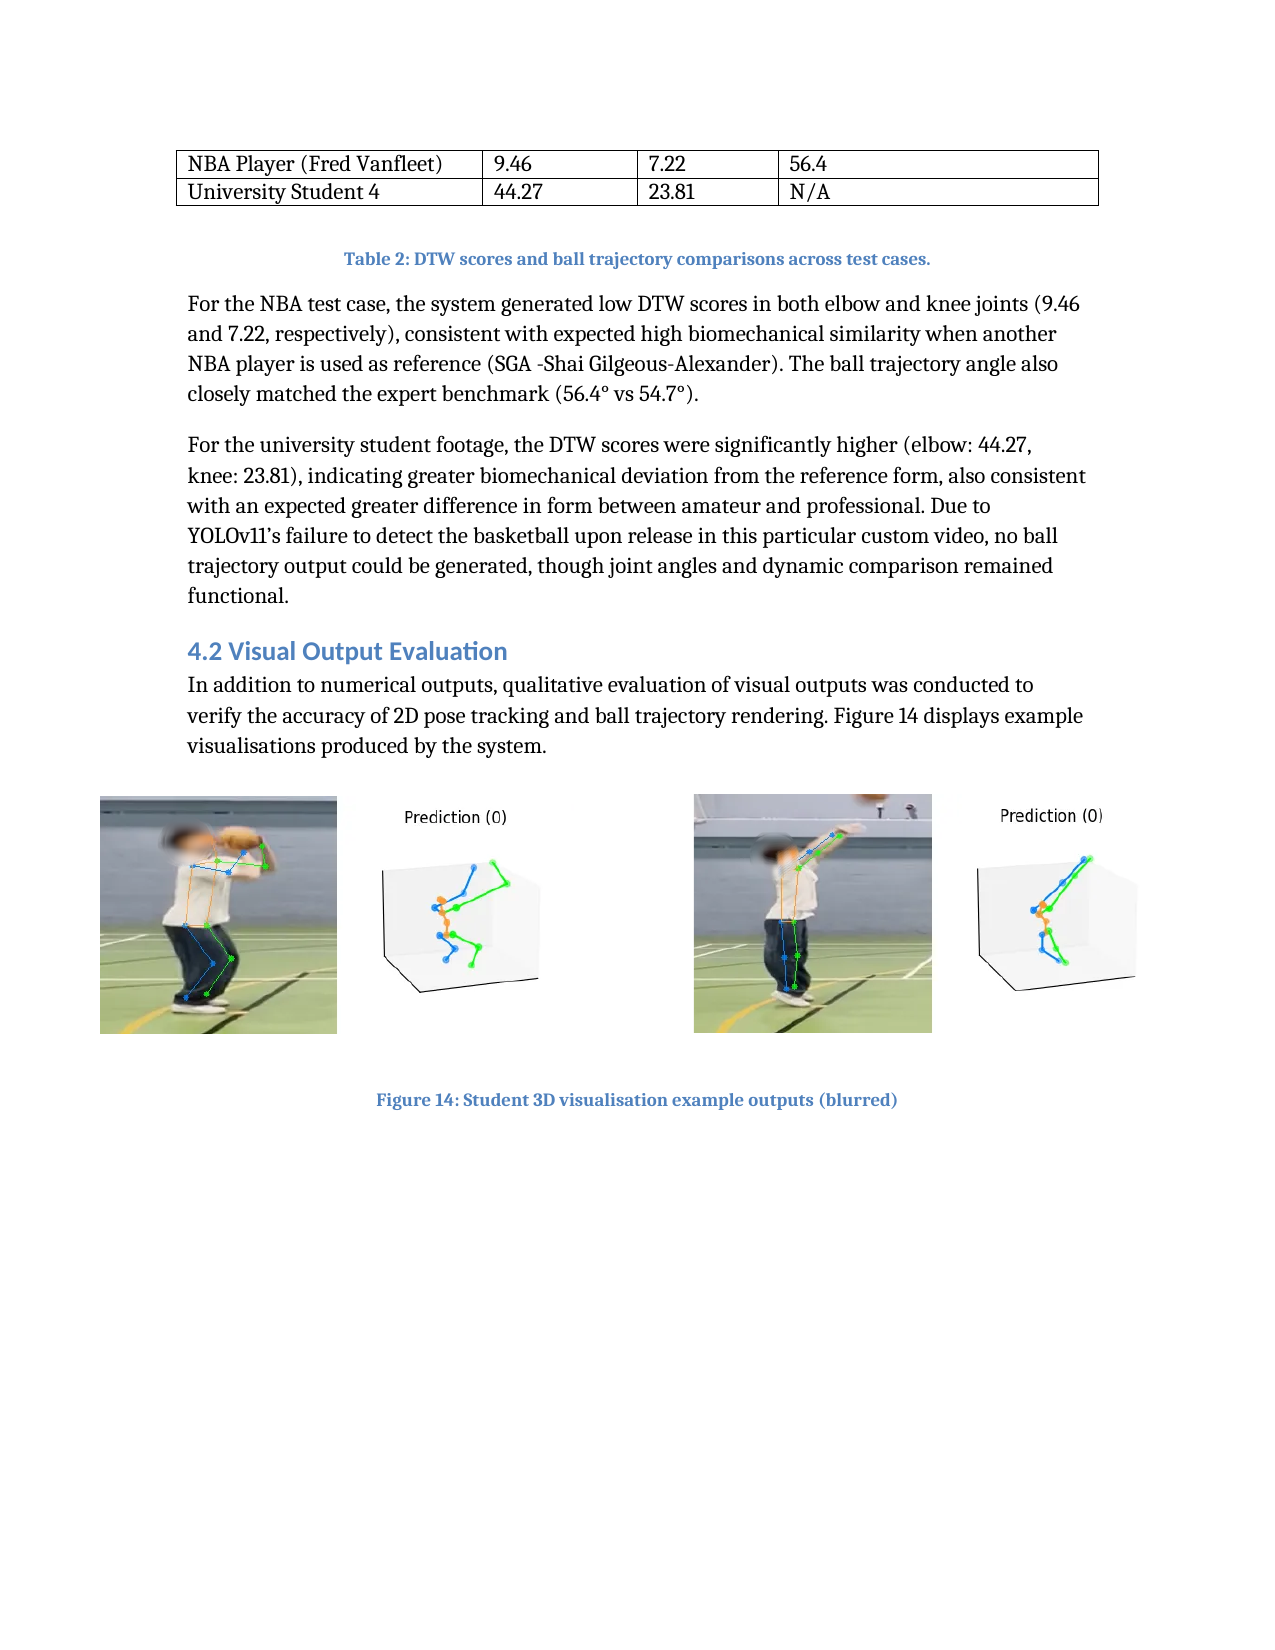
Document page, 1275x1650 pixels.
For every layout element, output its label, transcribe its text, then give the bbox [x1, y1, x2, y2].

picture [100, 796, 574, 1034]
text For the NBA test case, the system generated low DTW scores in both elbow and knee joints (9.46 and 7.22, respectively), consistent with expected high biomechanical similarity when another NBA player is used as reference (SGA -Shai Gilgeous-Alexander). The ball trajectory angle also closely matched the expert benchmark (56.4° vs 54.7°). [187, 291, 1087, 408]
text For the university student footage, the DTW scores were significantly higher (elbow: 44.27, knee: 23.81), indicating greater biomechanical deviation from the reference form, also consistent with an expected greater difference in form between amateur and professional. Due to YOLOv11’s failure to detect the basketball upon release in this particular custom video, no ball trajectory output could be generated, though joint angles and dynamic comparison remained functional. [187, 432, 1087, 610]
text In addition to numerical outputs, qualitative evaluation of visual outputs was conducted to verify the accuracy of 2D pose tracking and ball trajectory rendering. Figure 14 displays example visualisations produced by the system. [187, 672, 1087, 759]
table_cell 23.81 [638, 179, 778, 205]
table_cell 7.22 [638, 151, 778, 177]
table_cell NBA Player (Fred Vanfleet) [177, 151, 482, 177]
table_cell University Student 4 [177, 179, 482, 205]
picture [693, 794, 1170, 1033]
subtitle 4.2 Visual Output Evaluation [187, 634, 1087, 667]
table_cell 9.46 [483, 151, 637, 177]
table_cell 44.27 [483, 179, 637, 205]
text Figure 14: Student 3D visualisation example outputs (blurred) [187, 1090, 1087, 1112]
table_cell N/A [779, 179, 1098, 205]
table_cell 56.4 [779, 151, 1098, 177]
text Table 2: DTW scores and ball trajectory comparisons across test cases. [187, 248, 1087, 270]
